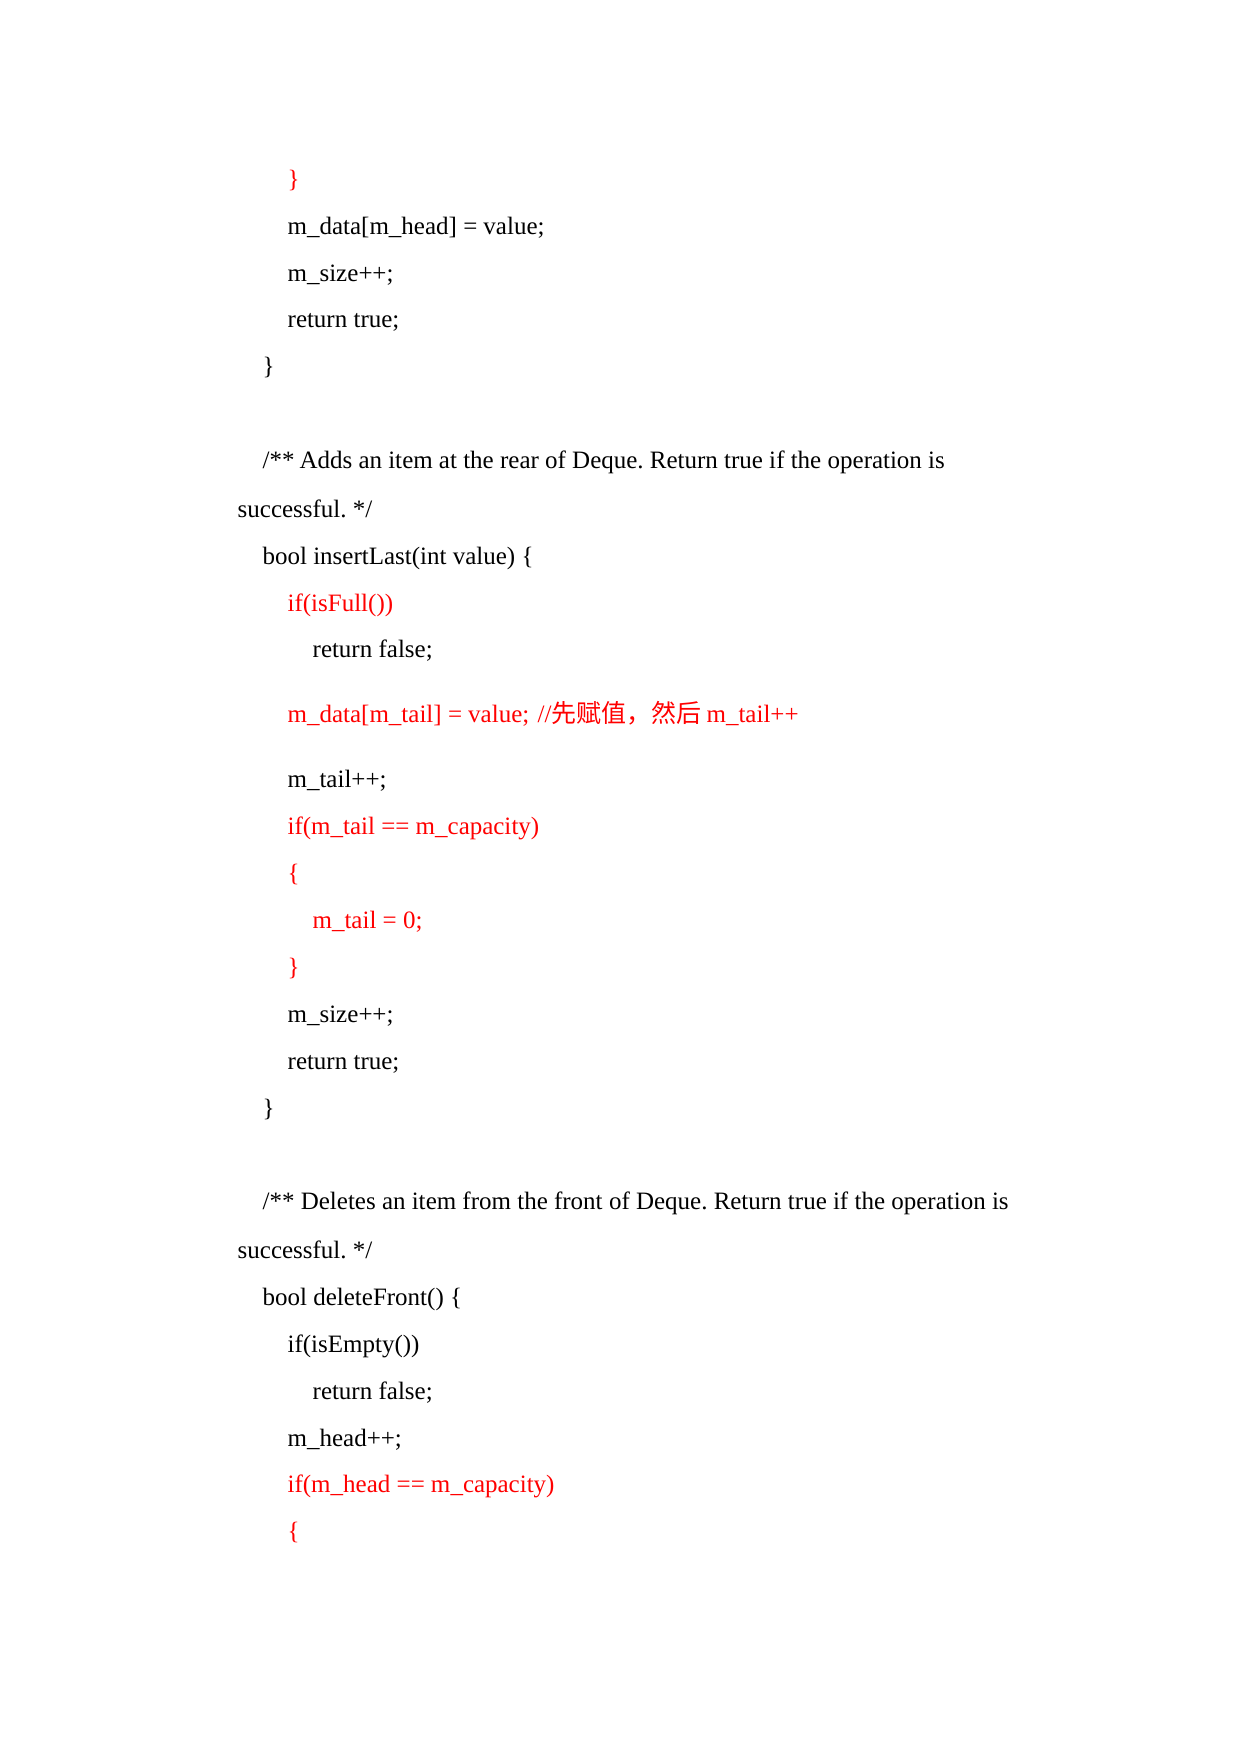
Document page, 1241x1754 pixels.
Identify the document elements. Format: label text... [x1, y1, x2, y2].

text return true; [237, 1044, 1053, 1076]
text } [237, 1091, 1053, 1123]
text return false; [237, 633, 1053, 665]
text m_size++; [237, 997, 1053, 1029]
text if(isFull()) [237, 586, 1053, 618]
text m_size++; [237, 256, 1053, 288]
text /** Deletes an item from the front of Deque. Return true if the operation is successful. */ [237, 1184, 1053, 1266]
text { [237, 856, 1053, 889]
text if(m_head == m_capacity) [237, 1468, 1053, 1500]
text bool insertLast(int value) { [237, 539, 1053, 571]
text if(isEmpty()) [237, 1327, 1053, 1359]
text m_data[m_tail] = value; //先赋值，然后m_tail++ [237, 679, 1053, 744]
text m_data[m_head] = value; [237, 209, 1053, 241]
text bool deleteFront() { [237, 1280, 1053, 1313]
text m_tail = 0; [237, 903, 1053, 936]
text } [237, 349, 1053, 382]
text m_tail++; [237, 763, 1053, 795]
text return true; [237, 303, 1053, 335]
text } [237, 950, 1053, 983]
text } [237, 162, 1053, 194]
text if(m_tail == m_capacity) [237, 809, 1053, 842]
text { [237, 1514, 1053, 1547]
text return false; [237, 1374, 1053, 1406]
text /** Adds an item at the rear of Deque. Return true if the operation is successful. */ [237, 443, 1053, 524]
text m_head++; [237, 1421, 1053, 1453]
